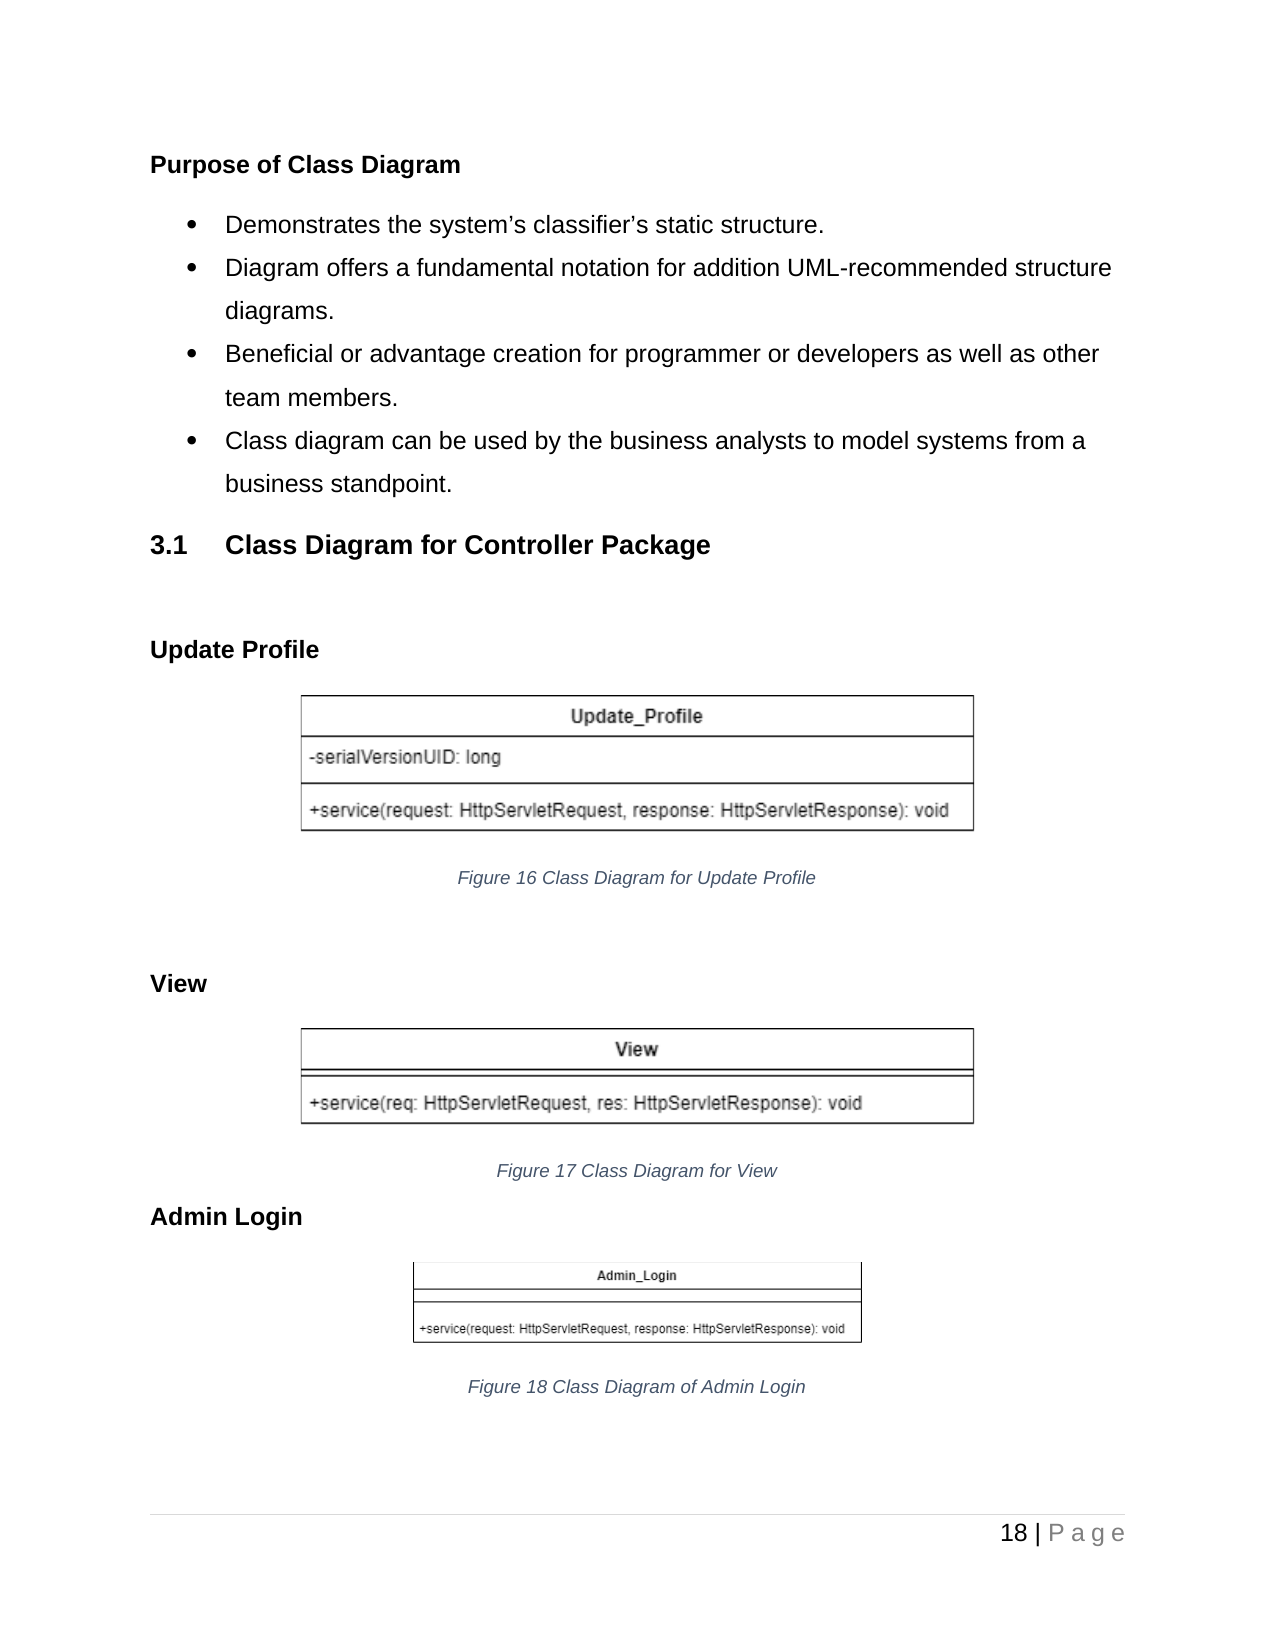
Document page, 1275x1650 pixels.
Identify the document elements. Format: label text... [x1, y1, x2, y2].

subtitle Class Diagram for Controller Package [150, 529, 1125, 560]
text Figure 17 Class Diagram for View [150, 1160, 1125, 1181]
text Purpose of Class Diagram [150, 150, 1125, 179]
text Admin Login [150, 1202, 1125, 1231]
list Demonstrates the system’s classifier’s static structure. [187, 210, 1125, 239]
list Class diagram can be used by the business analysts to model systems from a business standpoint. [187, 426, 1125, 498]
text Figure 18 Class Diagram of Admin Login [150, 1376, 1125, 1398]
list Diagram offers a fundamental notation for addition UML-recommended structure diagrams. [187, 253, 1125, 325]
text View [150, 969, 1125, 998]
picture [413, 1262, 862, 1346]
list Beneficial or advantage creation for programmer or developers as well as other team members. [187, 339, 1125, 411]
picture [300, 695, 975, 836]
text Update Profile [150, 635, 1125, 664]
text Figure 16 Class Diagram for Update Profile [150, 867, 1125, 888]
picture [300, 1028, 975, 1129]
